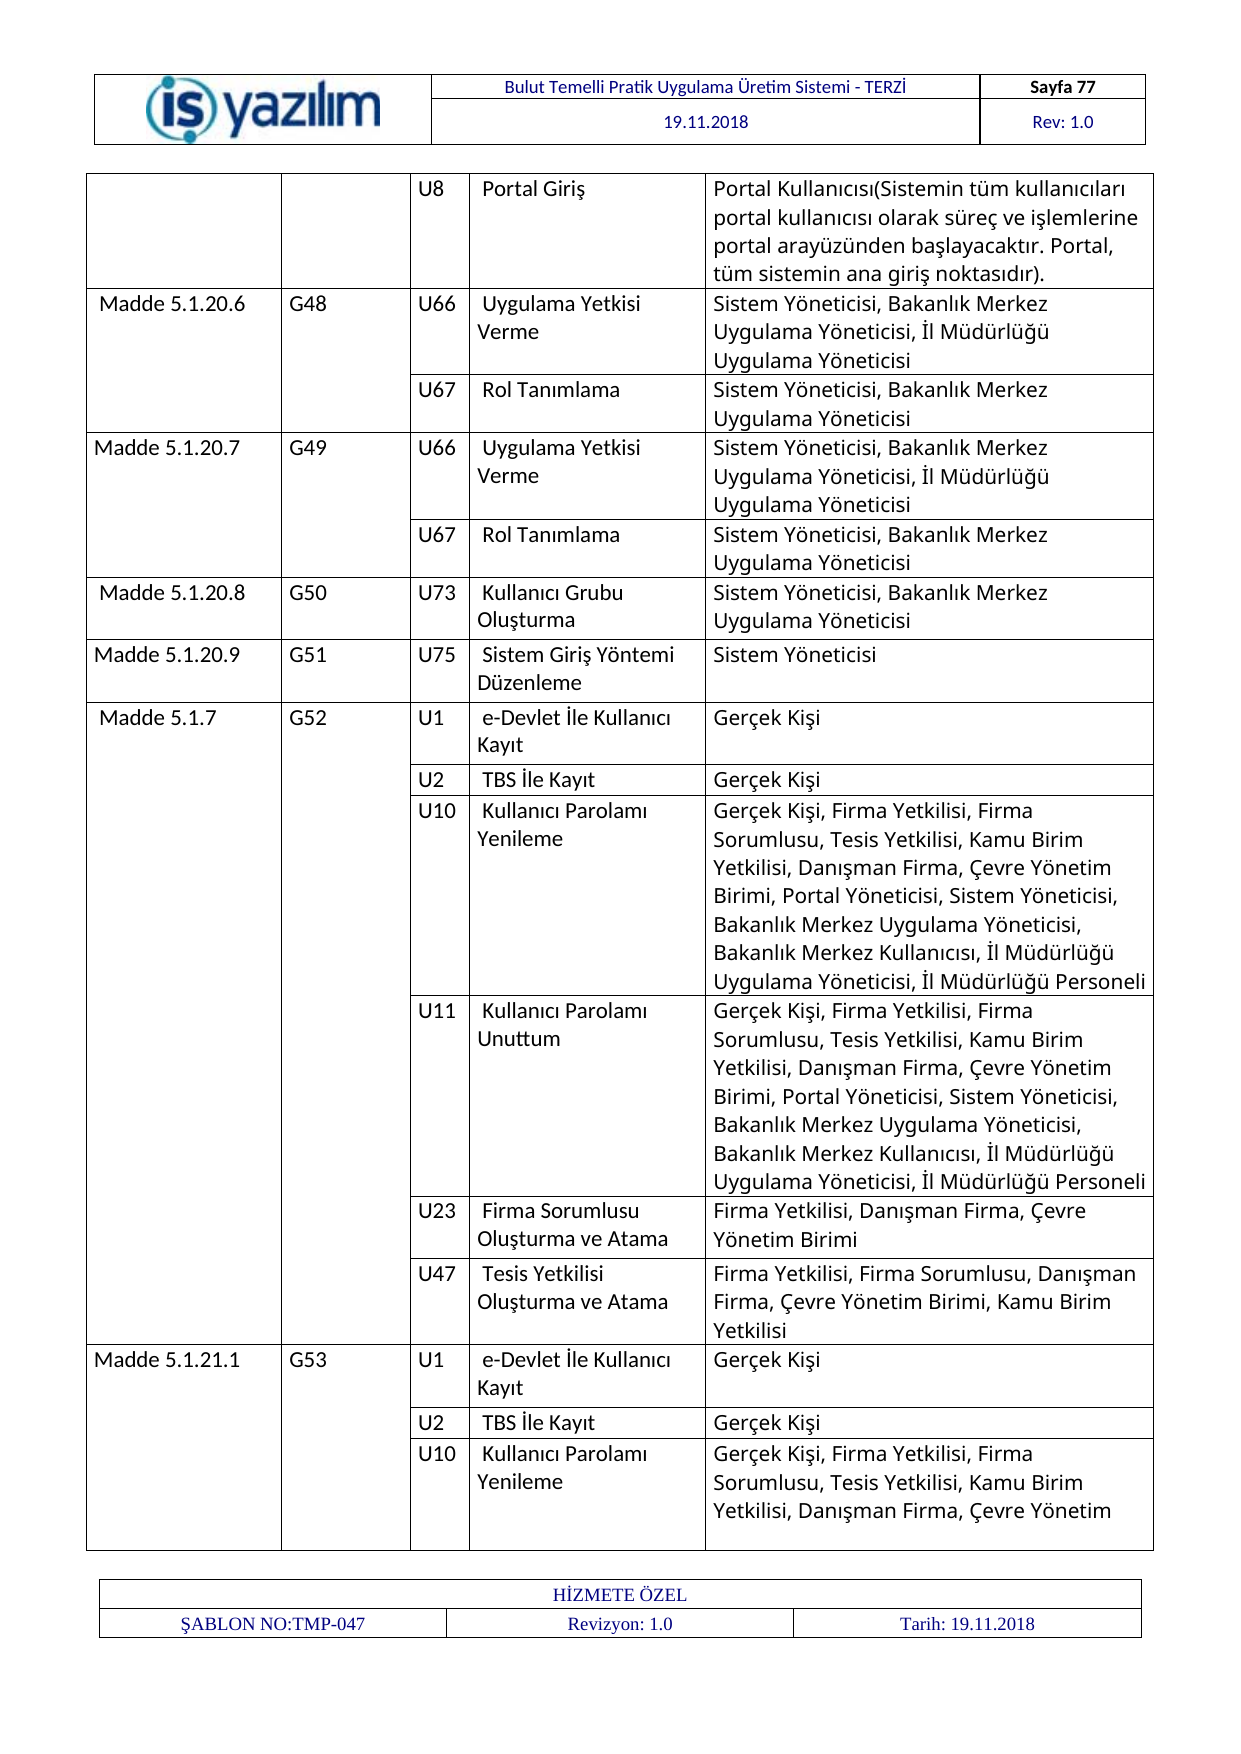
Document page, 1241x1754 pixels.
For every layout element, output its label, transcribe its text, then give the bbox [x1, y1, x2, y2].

table_cell U67 [411, 375, 469, 432]
table_cell G53 [282, 1345, 410, 1550]
table_cell U75 [411, 640, 469, 702]
table_cell Sistem Yöneticisi, Bakanlık Merkez Uygulama Yöneticisi, İl Müdürlüğü Uygulama Yöneticisi [706, 433, 1153, 519]
table_cell Gerçek Kişi [706, 703, 1153, 764]
table_cell Uygulama Yetkisi Verme [470, 289, 705, 374]
table_cell Sistem Yöneticisi, Bakanlık Merkez Uygulama Yöneticisi, İl Müdürlüğü Uygulama Yöneticisi [706, 289, 1153, 374]
table_cell U66 [411, 433, 469, 519]
table_cell Sistem Yöneticisi [706, 640, 1153, 702]
table_cell G52 [282, 703, 410, 1344]
table_cell e-Devlet İle Kullanıcı Kayıt [470, 1345, 705, 1407]
table_cell Madde 5.1.20.7 [87, 433, 281, 577]
table_cell Kullanıcı Parolamı Yenileme [470, 1439, 705, 1550]
table_cell TBS İle Kayıt [470, 1408, 705, 1438]
table_cell Gerçek Kişi [706, 1345, 1153, 1407]
table_cell Rol Tanımlama [470, 520, 705, 577]
table_cell Sistem Yöneticisi, Bakanlık Merkez Uygulama Yöneticisi [706, 520, 1153, 577]
table_cell Kullanıcı Parolamı Unuttum [470, 996, 705, 1196]
table_cell G49 [282, 433, 410, 577]
picture [146, 75, 380, 144]
table_cell U2 [411, 1408, 469, 1438]
table_cell U1 [411, 703, 469, 764]
table_cell U66 [411, 289, 469, 374]
table_cell Sistem Giriş Yöntemi Düzenleme [470, 640, 705, 702]
table_cell Portal Giriş [470, 174, 705, 288]
table_cell U73 [411, 578, 469, 639]
table_cell Sistem Yöneticisi, Bakanlık Merkez Uygulama Yöneticisi [706, 578, 1153, 639]
table_cell G48 [282, 289, 410, 432]
table_cell G50 [282, 578, 410, 639]
table_cell Uygulama Yetkisi Verme [470, 433, 705, 519]
table_cell U8 [411, 174, 469, 288]
table_cell Rol Tanımlama [470, 375, 705, 432]
table_cell U10 [411, 1439, 469, 1550]
table_cell Madde 5.1.7 [87, 703, 281, 1344]
table_cell Tesis Yetkilisi Oluşturma ve Atama [470, 1259, 705, 1344]
table_cell Kullanıcı Grubu Oluşturma [470, 578, 705, 639]
table_cell Madde 5.1.20.9 [87, 640, 281, 702]
table_cell Portal Kullanıcısı(Sistemin tüm kullanıcıları portal kullanıcısı olarak süreç ve işlemlerine portal arayüzünden başlayacaktır. Portal, tüm sistemin ana giriş noktasıdır). [706, 174, 1153, 288]
table_cell U10 [411, 796, 469, 995]
table_cell U47 [411, 1259, 469, 1344]
table_cell Madde 5.1.20.8 [87, 578, 281, 639]
table_cell G51 [282, 640, 410, 702]
table_cell U11 [411, 996, 469, 1196]
table_cell Sistem Yöneticisi, Bakanlık Merkez Uygulama Yöneticisi [706, 375, 1153, 432]
table_cell Firma Yetkilisi, Firma Sorumlusu, Danışman Firma, Çevre Yönetim Birimi, Kamu Birim Yetkilisi [706, 1259, 1153, 1344]
table_cell Firma Yetkilisi, Danışman Firma, Çevre Yönetim Birimi [706, 1197, 1153, 1258]
table_cell TBS İle Kayıt [470, 765, 705, 795]
table_cell U23 [411, 1197, 469, 1258]
table_cell U1 [411, 1345, 469, 1407]
table_cell Gerçek Kişi [706, 1408, 1153, 1438]
table_cell Gerçek Kişi [706, 765, 1153, 795]
table_cell e-Devlet İle Kullanıcı Kayıt [470, 703, 705, 764]
table_cell U2 [411, 765, 469, 795]
table_cell Madde 5.1.20.6 [87, 289, 281, 432]
table_cell U67 [411, 520, 469, 577]
table_cell Firma Sorumlusu Oluşturma ve Atama [470, 1197, 705, 1258]
table_cell Madde 5.1.21.1 [87, 1345, 281, 1550]
table_cell Kullanıcı Parolamı Yenileme [470, 796, 705, 995]
